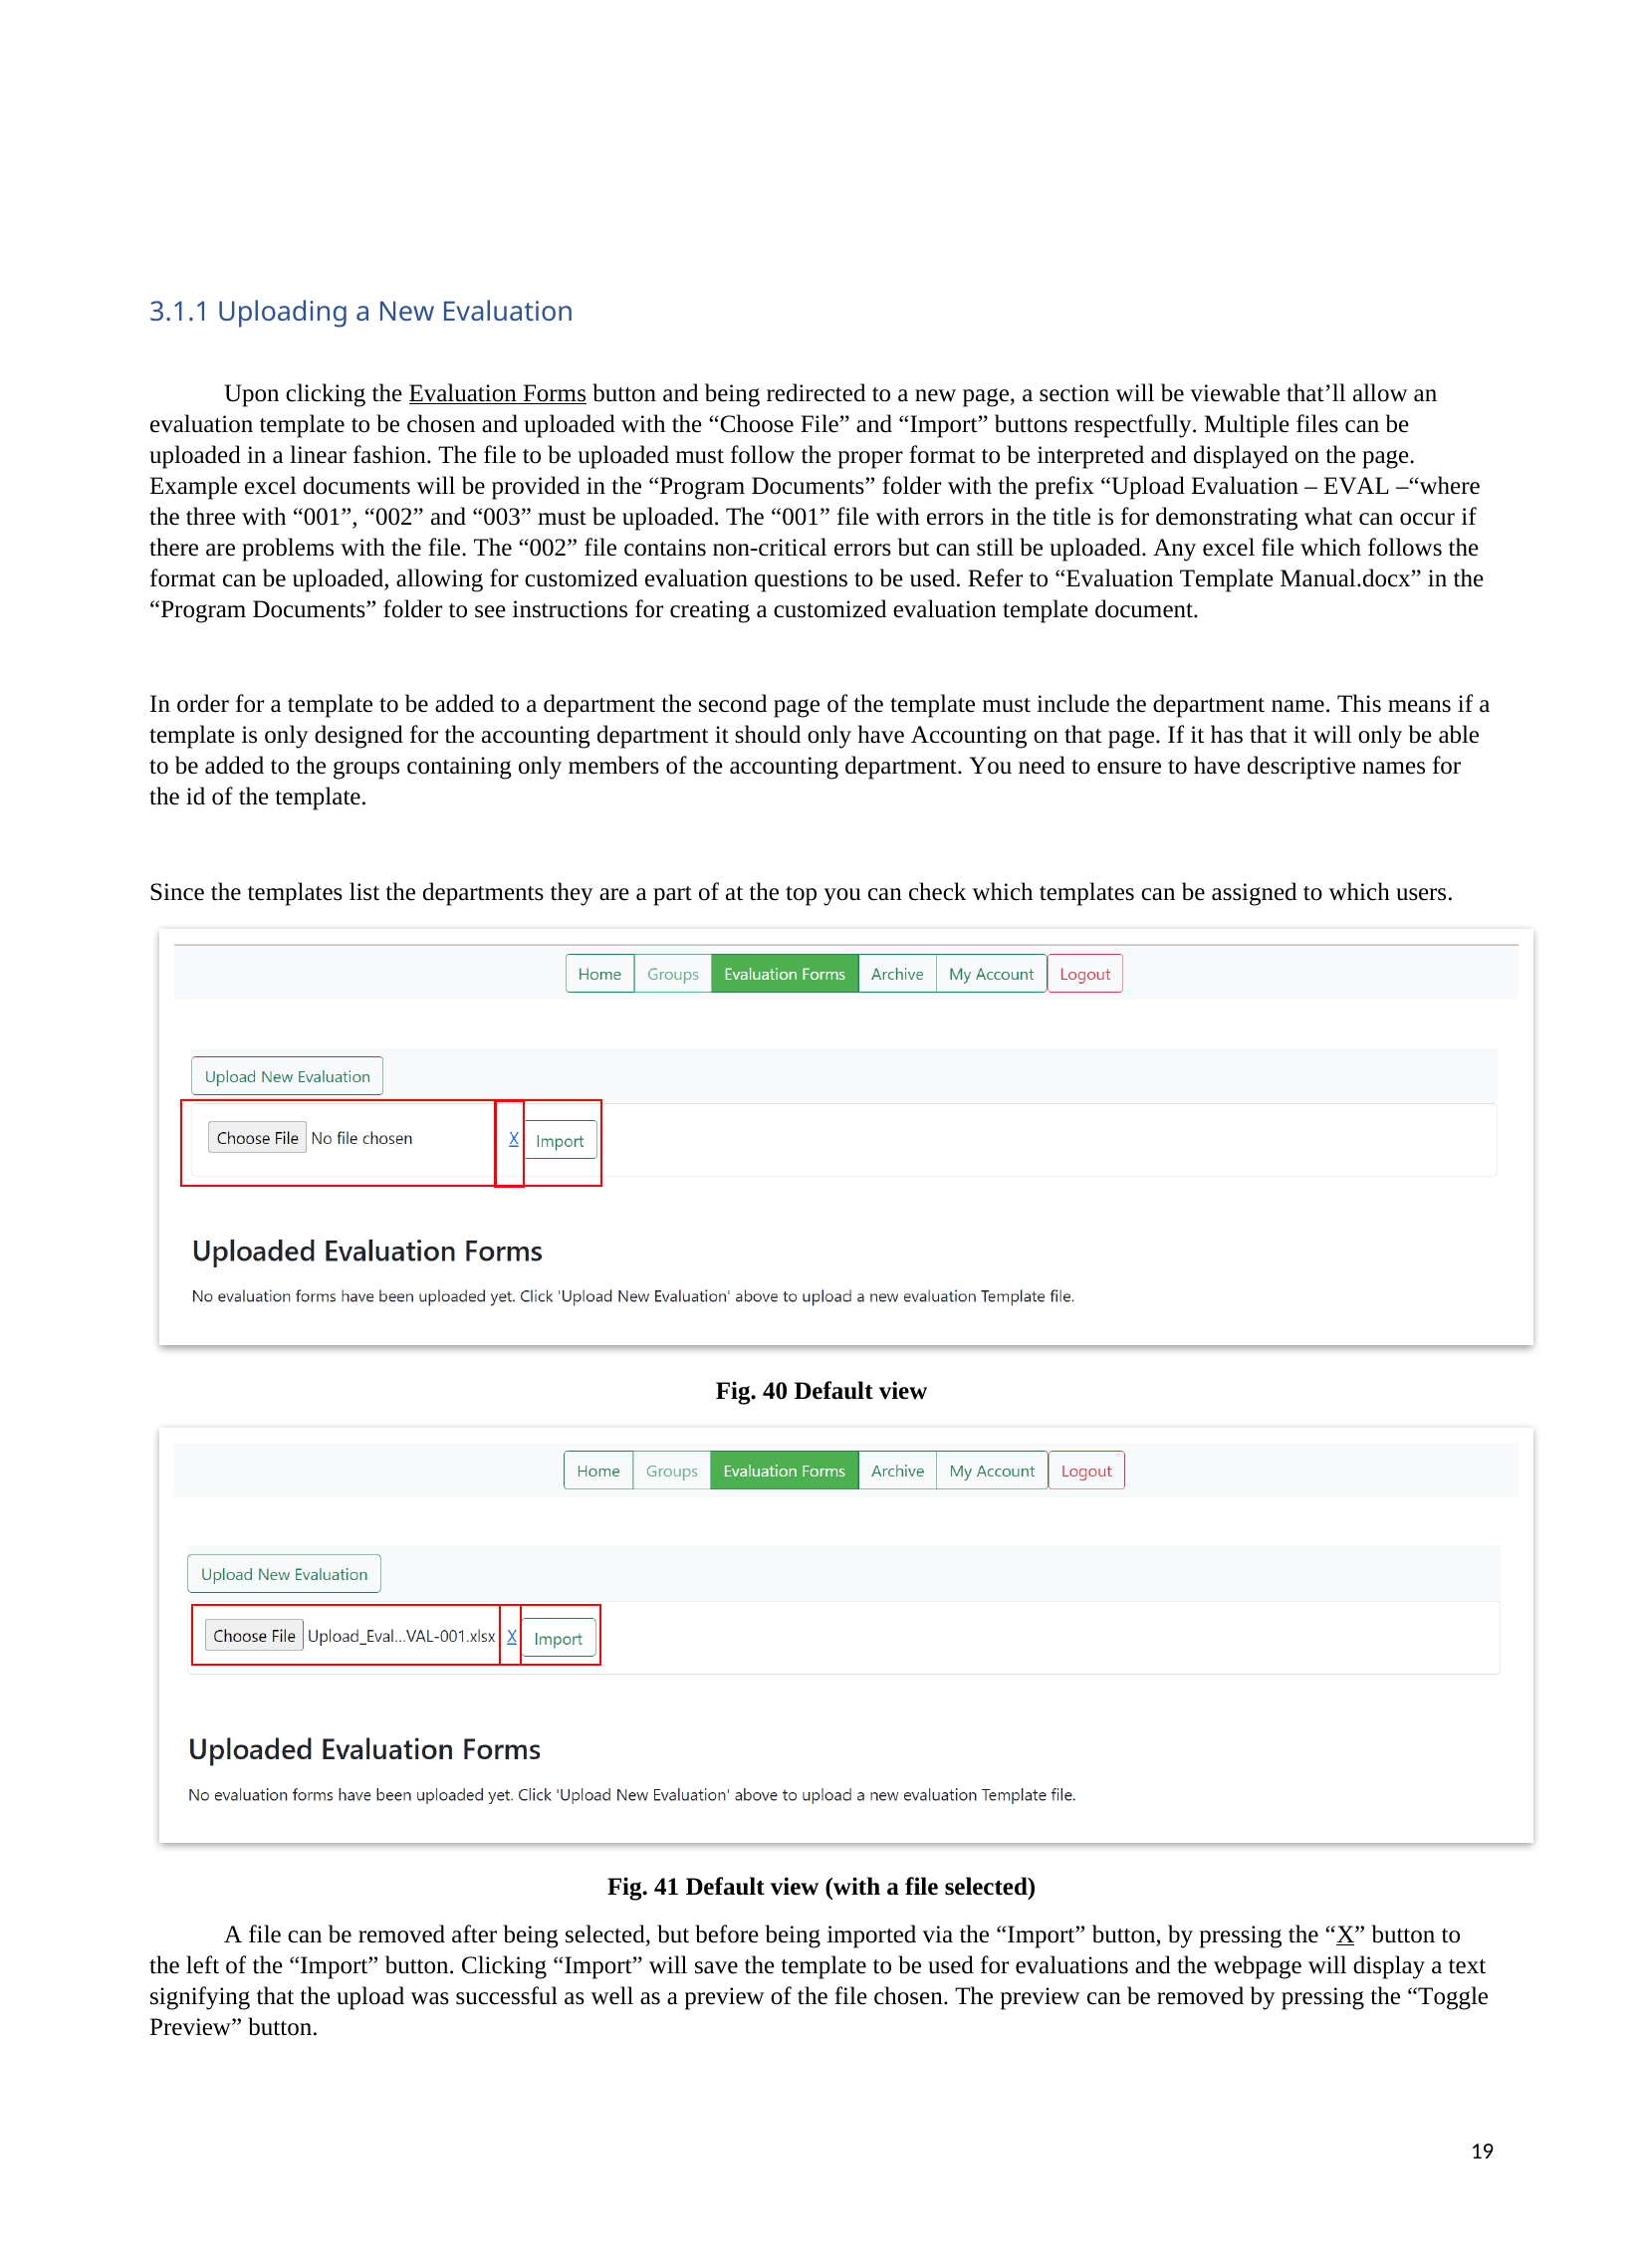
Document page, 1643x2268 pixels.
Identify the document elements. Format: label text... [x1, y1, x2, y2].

subtitle 3.1.1 Uploading a New Evaluation [149, 292, 1494, 329]
text Fig. 40 Default view [149, 1376, 1494, 1405]
picture [174, 1443, 1519, 1828]
text A file can be removed after being selected, but before being imported via the “Import” button, by pressing the “X” button to the left of the “Import” button. Clicking “Import” will save the template to be used for evaluations and the webpage will display a text signifying that the upload was successful as well as a preview of the file chosen. The preview can be removed by pressing the “Toggle Preview” button. [149, 1920, 1494, 2040]
text Since the templates list the departments they are a part of at the top you can check which templates can be assigned to which users. [149, 877, 1494, 906]
text Fig. 41 Default view (with a file selected) [149, 1872, 1494, 1901]
text Upon clicking the Evaluation Forms button and being redirected to a new page, a section will be viewable that’ll allow an evaluation template to be chosen and uploaded with the “Choose File” and “Import” buttons respectfully. Multiple files can be uploaded in a linear fashion. The file to be uploaded must follow the proper format to be interpreted and displayed on the page. Example excel documents will be provided in the “Program Documents” folder with the prefix “Upload Evaluation – EVAL –“where the three with “001”, “002” and “003” must be uploaded. The “001” file with errors in the title is for demonstrating what can occur if there are problems with the file. The “002” file contains non-critical errors but can still be uploaded. Any excel file which follows the format can be uploaded, allowing for customized evaluation questions to be used. Refer to “Evaluation Template Manual.docx” in the “Program Documents” folder to see instructions for creating a customized evaluation template document. [149, 378, 1494, 623]
text In order for a template to be added to a department the second page of the template must include the department name. This means if a template is only designed for the accounting department it should only have Accounting on that page. If it has that it will only be able to be added to the groups containing only members of the accounting department. You need to ensure to have descriptive names for the id of the template. [149, 689, 1494, 810]
picture [174, 944, 1519, 1330]
